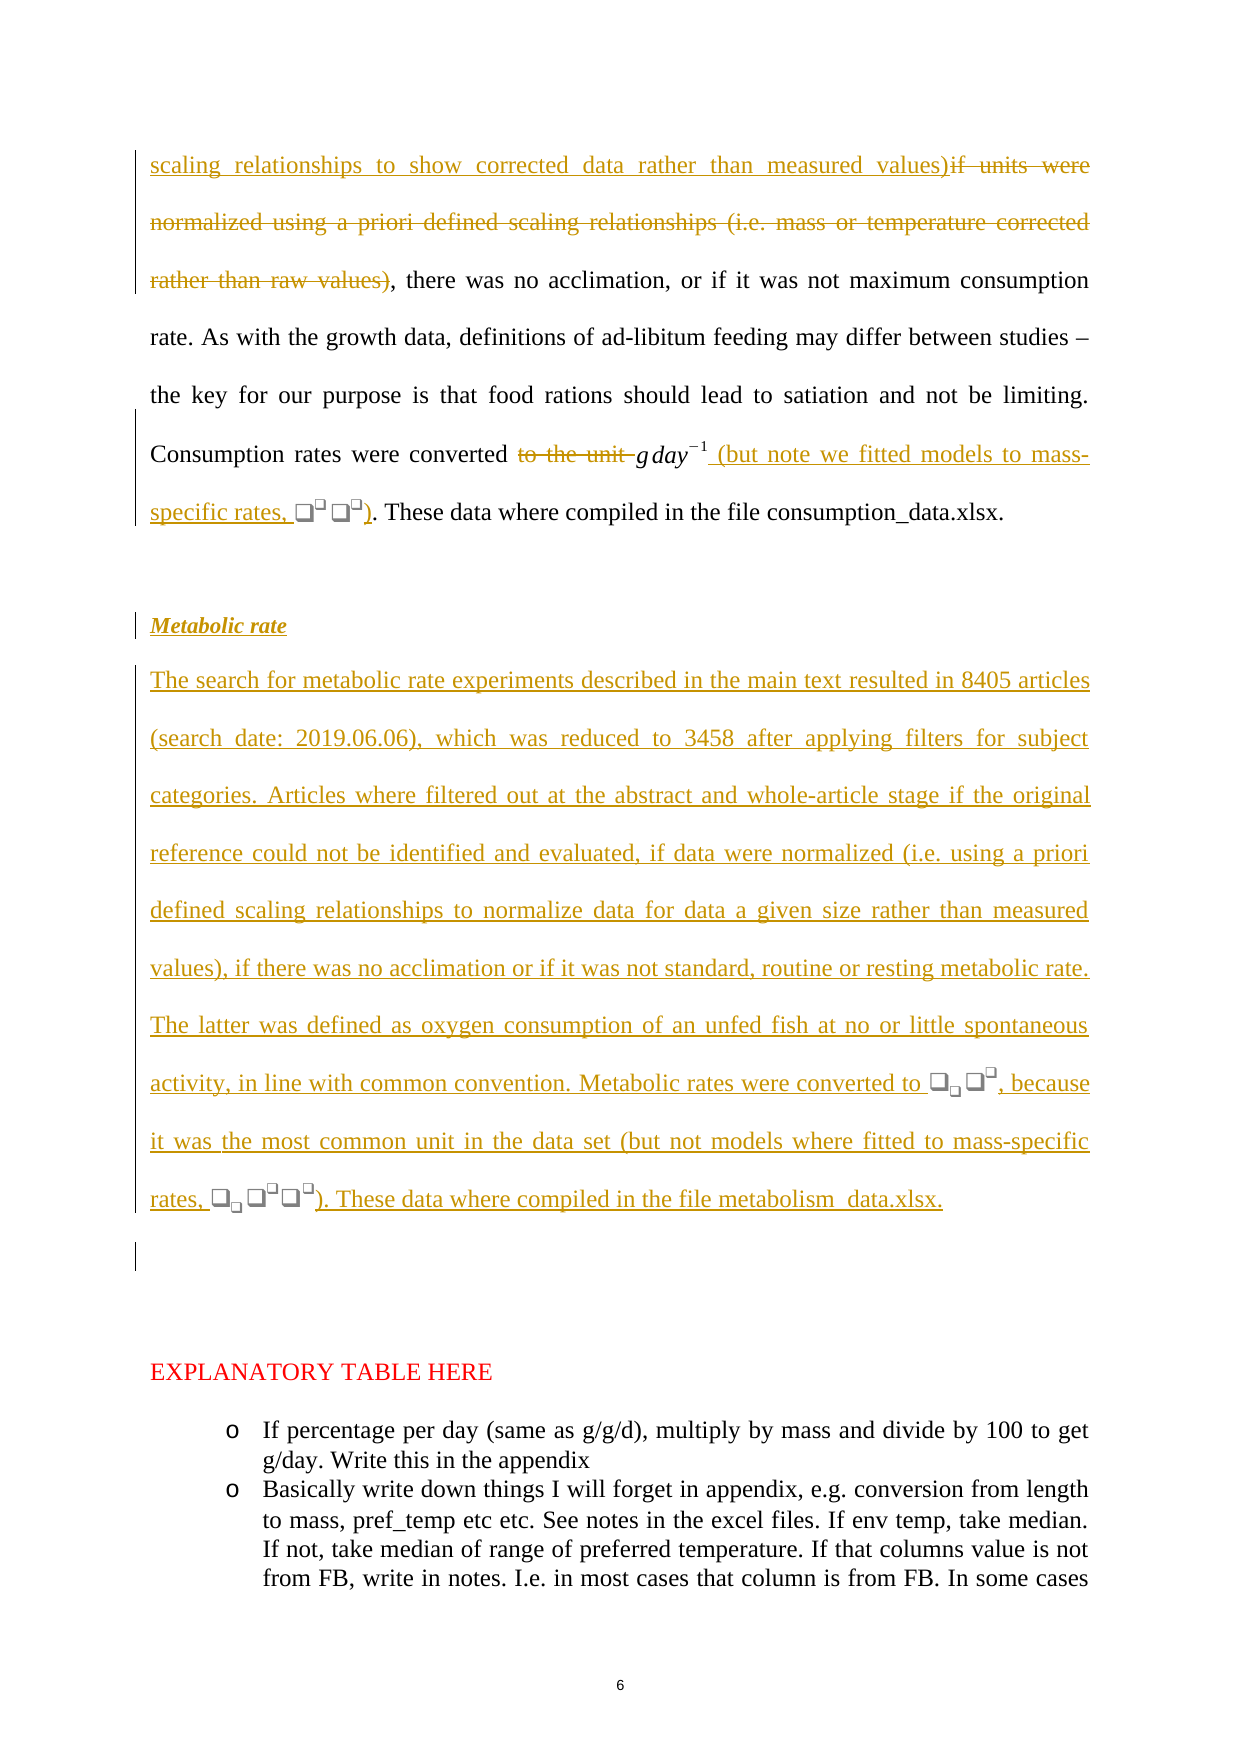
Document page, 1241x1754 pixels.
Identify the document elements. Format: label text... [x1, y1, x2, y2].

text EXPLANATORY TABLE HERE [150, 1357, 1090, 1386]
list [225, 1474, 1090, 1591]
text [150, 150, 1090, 223]
list If percentage per day (same as g/g/d), multiply by mass and divide by 100 to get g/day. Write this in the appendix [225, 1415, 1090, 1474]
